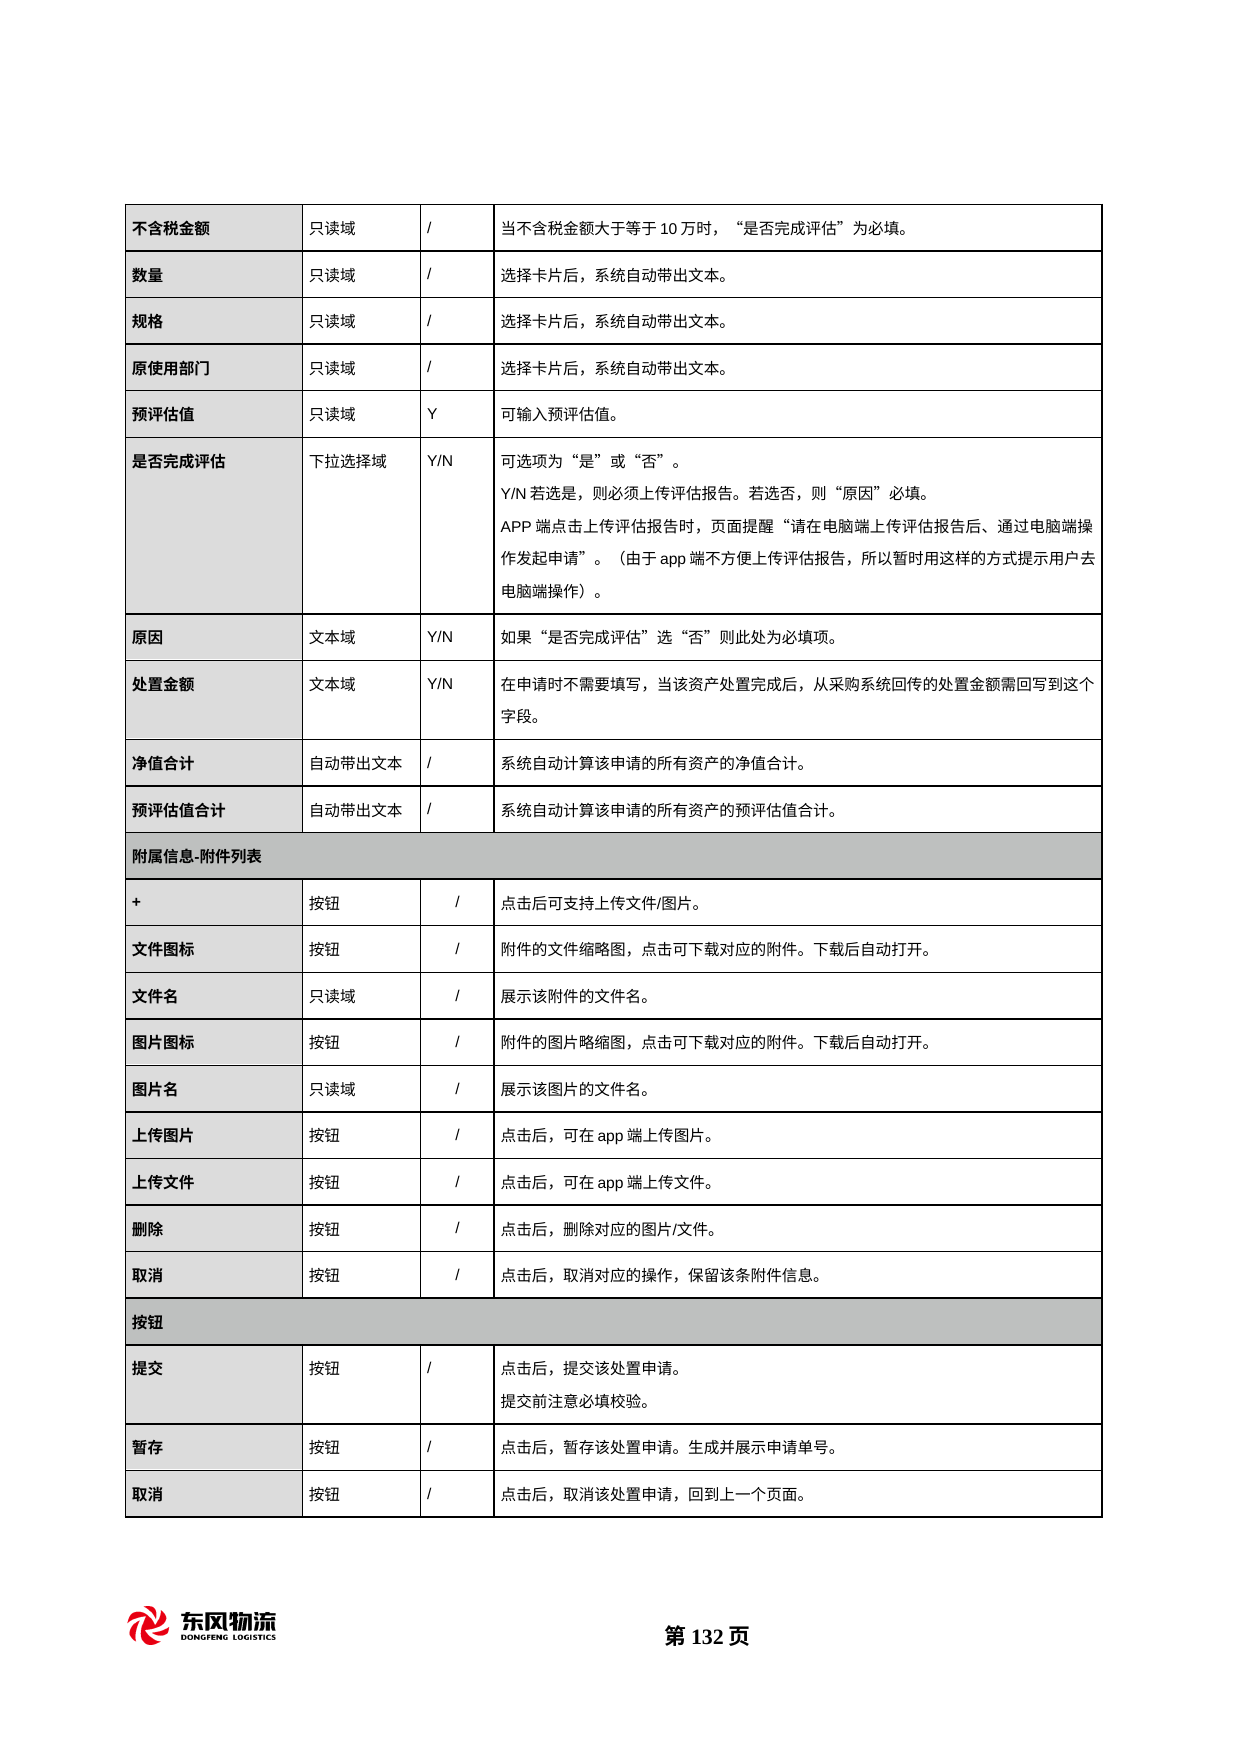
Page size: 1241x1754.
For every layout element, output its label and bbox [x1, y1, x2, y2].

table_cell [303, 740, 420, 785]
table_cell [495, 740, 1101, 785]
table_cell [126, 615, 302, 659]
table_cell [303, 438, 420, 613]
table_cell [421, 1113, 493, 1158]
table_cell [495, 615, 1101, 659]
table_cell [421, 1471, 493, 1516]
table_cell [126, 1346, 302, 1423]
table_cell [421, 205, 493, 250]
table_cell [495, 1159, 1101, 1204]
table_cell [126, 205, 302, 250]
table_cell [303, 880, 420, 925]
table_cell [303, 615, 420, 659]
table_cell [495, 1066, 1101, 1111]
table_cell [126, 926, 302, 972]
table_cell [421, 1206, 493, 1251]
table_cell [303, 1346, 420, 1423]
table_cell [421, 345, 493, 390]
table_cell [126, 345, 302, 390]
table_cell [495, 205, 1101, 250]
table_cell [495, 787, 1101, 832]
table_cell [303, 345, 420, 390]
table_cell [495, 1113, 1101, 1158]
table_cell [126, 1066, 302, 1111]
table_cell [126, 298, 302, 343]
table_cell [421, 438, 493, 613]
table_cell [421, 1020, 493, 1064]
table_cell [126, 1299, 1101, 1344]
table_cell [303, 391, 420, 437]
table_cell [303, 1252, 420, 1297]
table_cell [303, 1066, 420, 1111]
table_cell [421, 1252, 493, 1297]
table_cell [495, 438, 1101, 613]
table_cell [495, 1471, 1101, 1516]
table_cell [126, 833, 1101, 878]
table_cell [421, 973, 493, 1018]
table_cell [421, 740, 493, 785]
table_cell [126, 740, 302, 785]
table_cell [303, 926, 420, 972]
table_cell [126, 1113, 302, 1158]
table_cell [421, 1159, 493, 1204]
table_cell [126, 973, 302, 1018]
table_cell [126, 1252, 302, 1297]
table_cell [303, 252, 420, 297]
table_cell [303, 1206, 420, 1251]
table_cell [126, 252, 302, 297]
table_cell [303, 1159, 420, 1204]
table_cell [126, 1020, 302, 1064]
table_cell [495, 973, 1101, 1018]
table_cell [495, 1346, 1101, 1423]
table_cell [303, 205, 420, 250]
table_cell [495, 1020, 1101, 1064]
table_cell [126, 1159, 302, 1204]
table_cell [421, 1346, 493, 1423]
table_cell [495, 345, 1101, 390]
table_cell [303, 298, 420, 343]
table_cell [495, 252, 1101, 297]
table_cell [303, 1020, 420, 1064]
picture [127, 1606, 276, 1645]
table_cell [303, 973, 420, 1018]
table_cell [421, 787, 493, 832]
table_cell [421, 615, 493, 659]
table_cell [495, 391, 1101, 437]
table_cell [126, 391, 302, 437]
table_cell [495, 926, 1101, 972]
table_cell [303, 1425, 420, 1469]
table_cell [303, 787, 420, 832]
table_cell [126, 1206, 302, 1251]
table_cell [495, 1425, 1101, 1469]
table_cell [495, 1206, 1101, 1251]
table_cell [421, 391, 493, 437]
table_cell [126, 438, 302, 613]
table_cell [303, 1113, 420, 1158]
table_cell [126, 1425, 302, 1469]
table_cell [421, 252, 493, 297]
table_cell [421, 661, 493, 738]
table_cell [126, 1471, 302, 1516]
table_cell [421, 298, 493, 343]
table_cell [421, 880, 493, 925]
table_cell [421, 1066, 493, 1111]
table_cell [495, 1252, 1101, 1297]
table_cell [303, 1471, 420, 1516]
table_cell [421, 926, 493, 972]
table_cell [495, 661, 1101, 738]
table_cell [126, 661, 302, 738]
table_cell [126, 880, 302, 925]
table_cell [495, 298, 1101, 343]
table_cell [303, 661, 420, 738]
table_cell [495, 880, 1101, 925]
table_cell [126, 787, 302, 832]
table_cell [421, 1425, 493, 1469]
